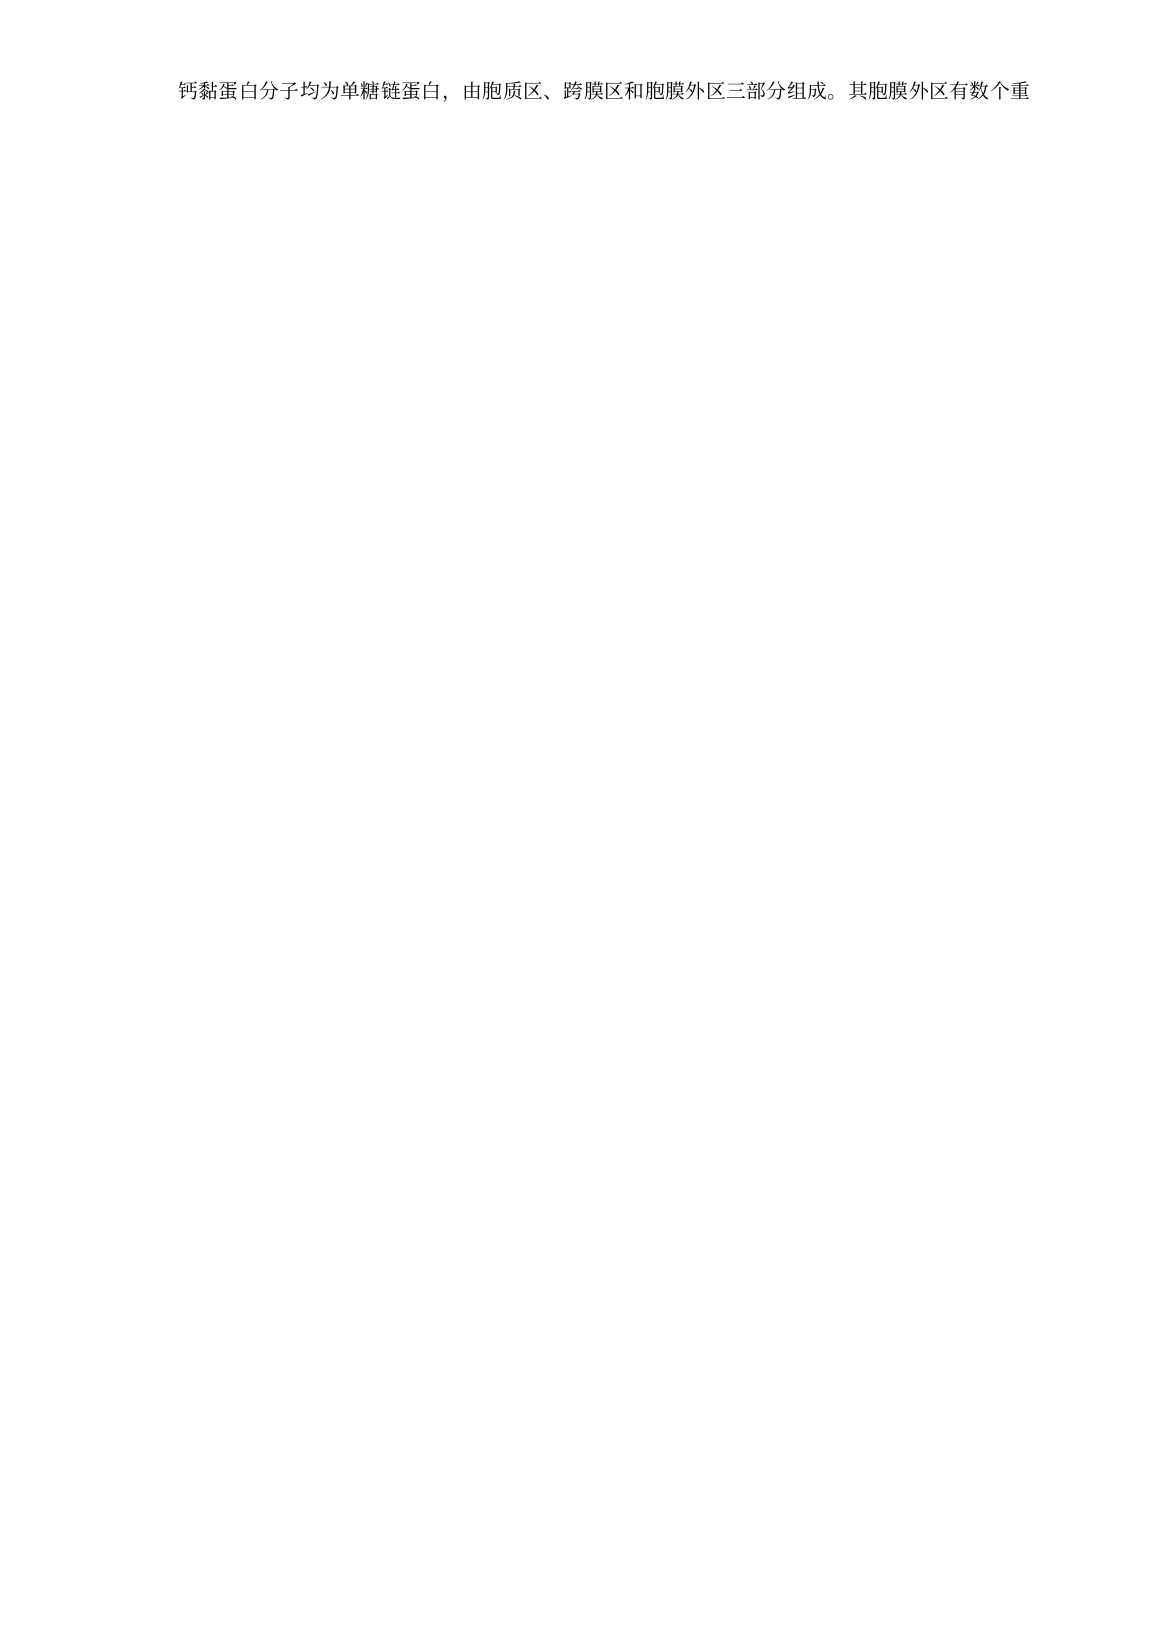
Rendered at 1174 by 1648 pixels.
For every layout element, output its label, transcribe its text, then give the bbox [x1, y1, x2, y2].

text 钙黏蛋白分子均为单糖链蛋白，由胞质区、跨膜区和胞膜外区三部分组成。其胞膜外区有数个重 [178, 81, 1078, 102]
